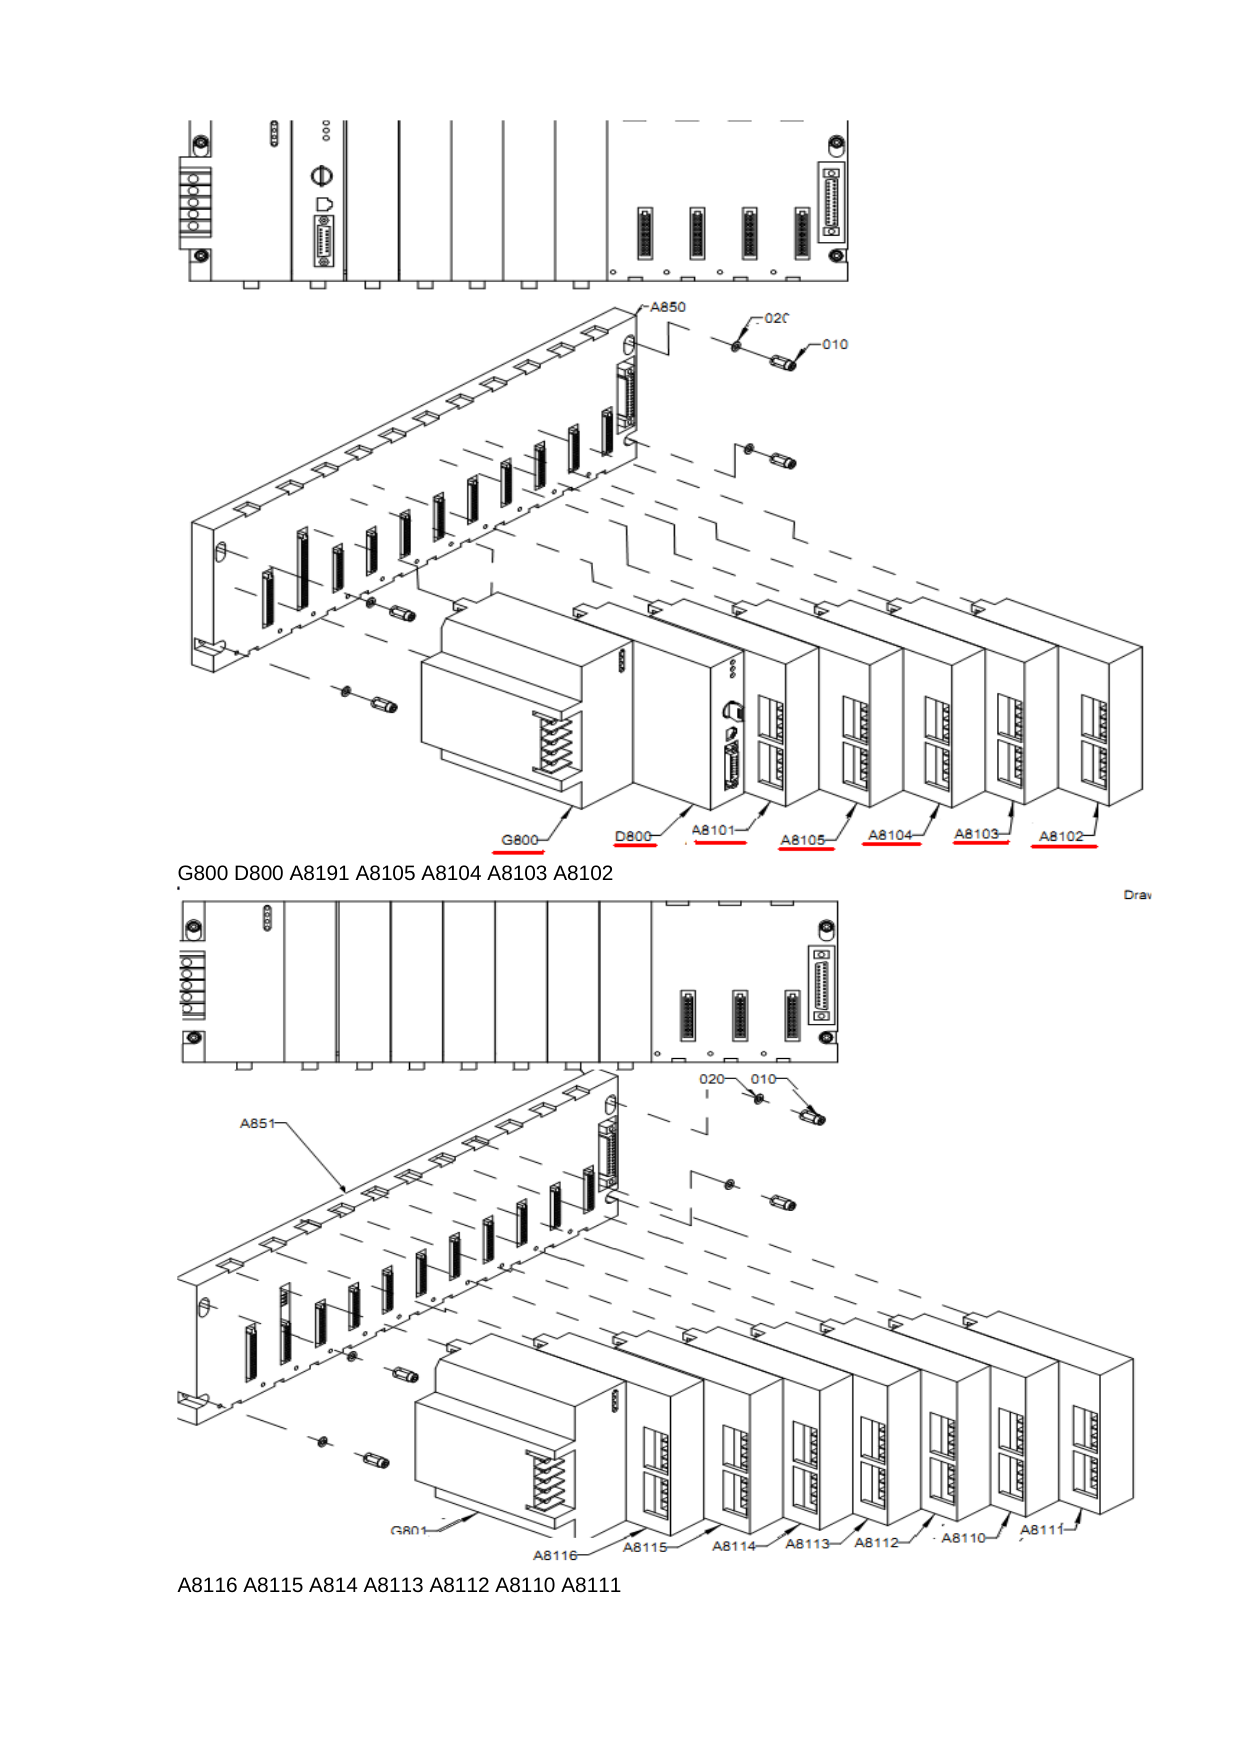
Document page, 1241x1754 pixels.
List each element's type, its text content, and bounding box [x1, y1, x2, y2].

picture [177, 884, 1152, 1573]
text G800 D800 A8191 A8105 A8104 A8103 A8102 [177, 861, 1152, 884]
text A8116 A8115 A814 A8113 A8112 A8110 A8111 [177, 1573, 1152, 1597]
picture [177, 118, 1152, 861]
